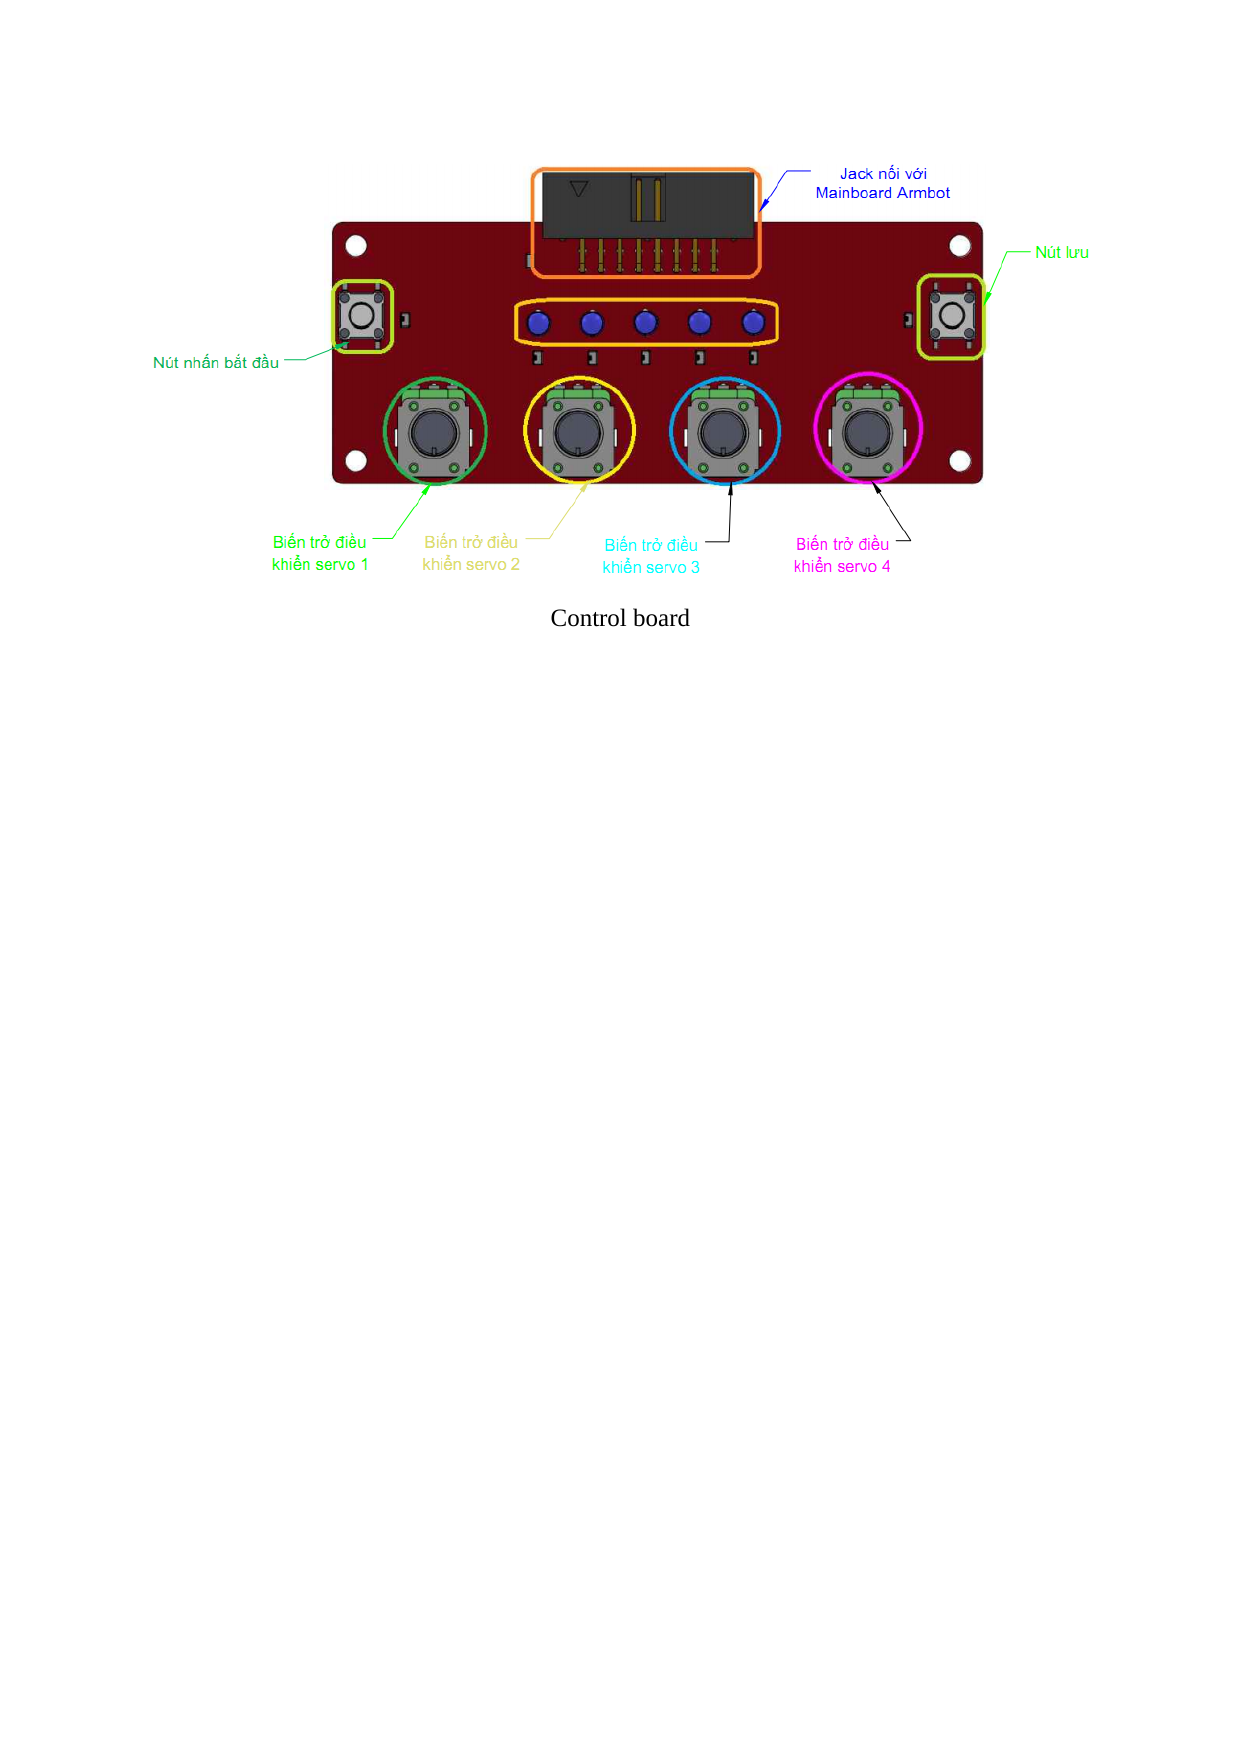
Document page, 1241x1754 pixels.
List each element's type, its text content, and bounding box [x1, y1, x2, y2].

text Control board [150, 603, 1090, 631]
picture [150, 150, 1091, 578]
